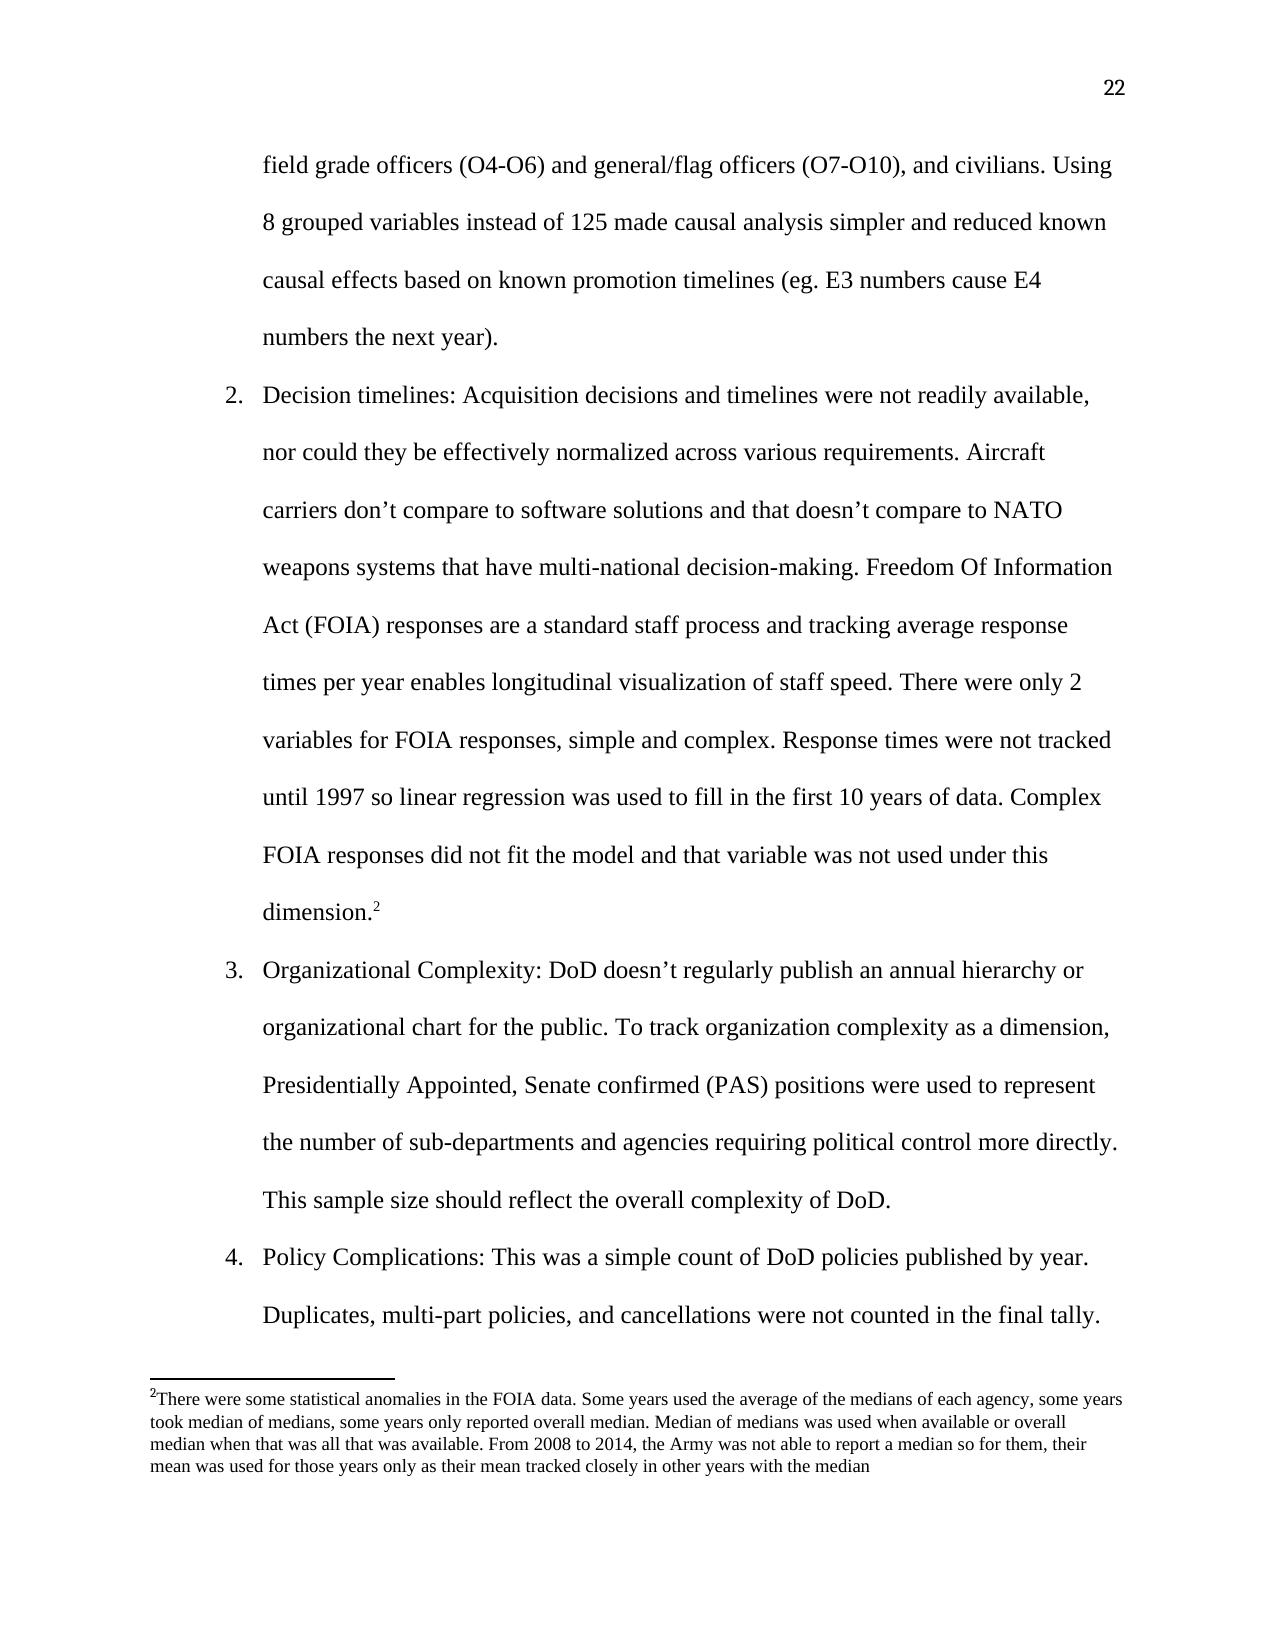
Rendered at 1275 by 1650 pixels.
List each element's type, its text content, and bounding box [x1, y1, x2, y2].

list Policy Complications: This was a simple count of DoD policies published by year. Duplicates, multi-part policies, and cancellations were not counted in the final tally. [225, 1242, 1125, 1329]
list Decision timelines: Acquisition decisions and timelines were not readily available, nor could they be effectively normalized across various requirements. Aircraft carriers don’t compare to software solutions and that doesn’t compare to NATO weapons systems that have multi-national decision-making. Freedom Of Information Act (FOIA) responses are a standard staff process and tracking average response times per year enables longitudinal visualization of staff speed. There were only 2 variables for FOIA responses, simple and complex. Response times were not tracked until 1997 so linear regression was used to fill in the first 10 years of data. Complex FOIA responses did not fit the model and that variable was not used under this dimension. [225, 380, 1125, 926]
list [225, 150, 1125, 351]
list Organizational Complexity: DoD doesn’t regularly publish an annual hierarchy or organizational chart for the public. To track organization complexity as a dimension, Presidentially Appointed, Senate confirmed (PAS) positions were used to represent the number of sub-departments and agencies requiring political control more directly. This sample size should reflect the overall complexity of DoD. [225, 955, 1125, 1214]
